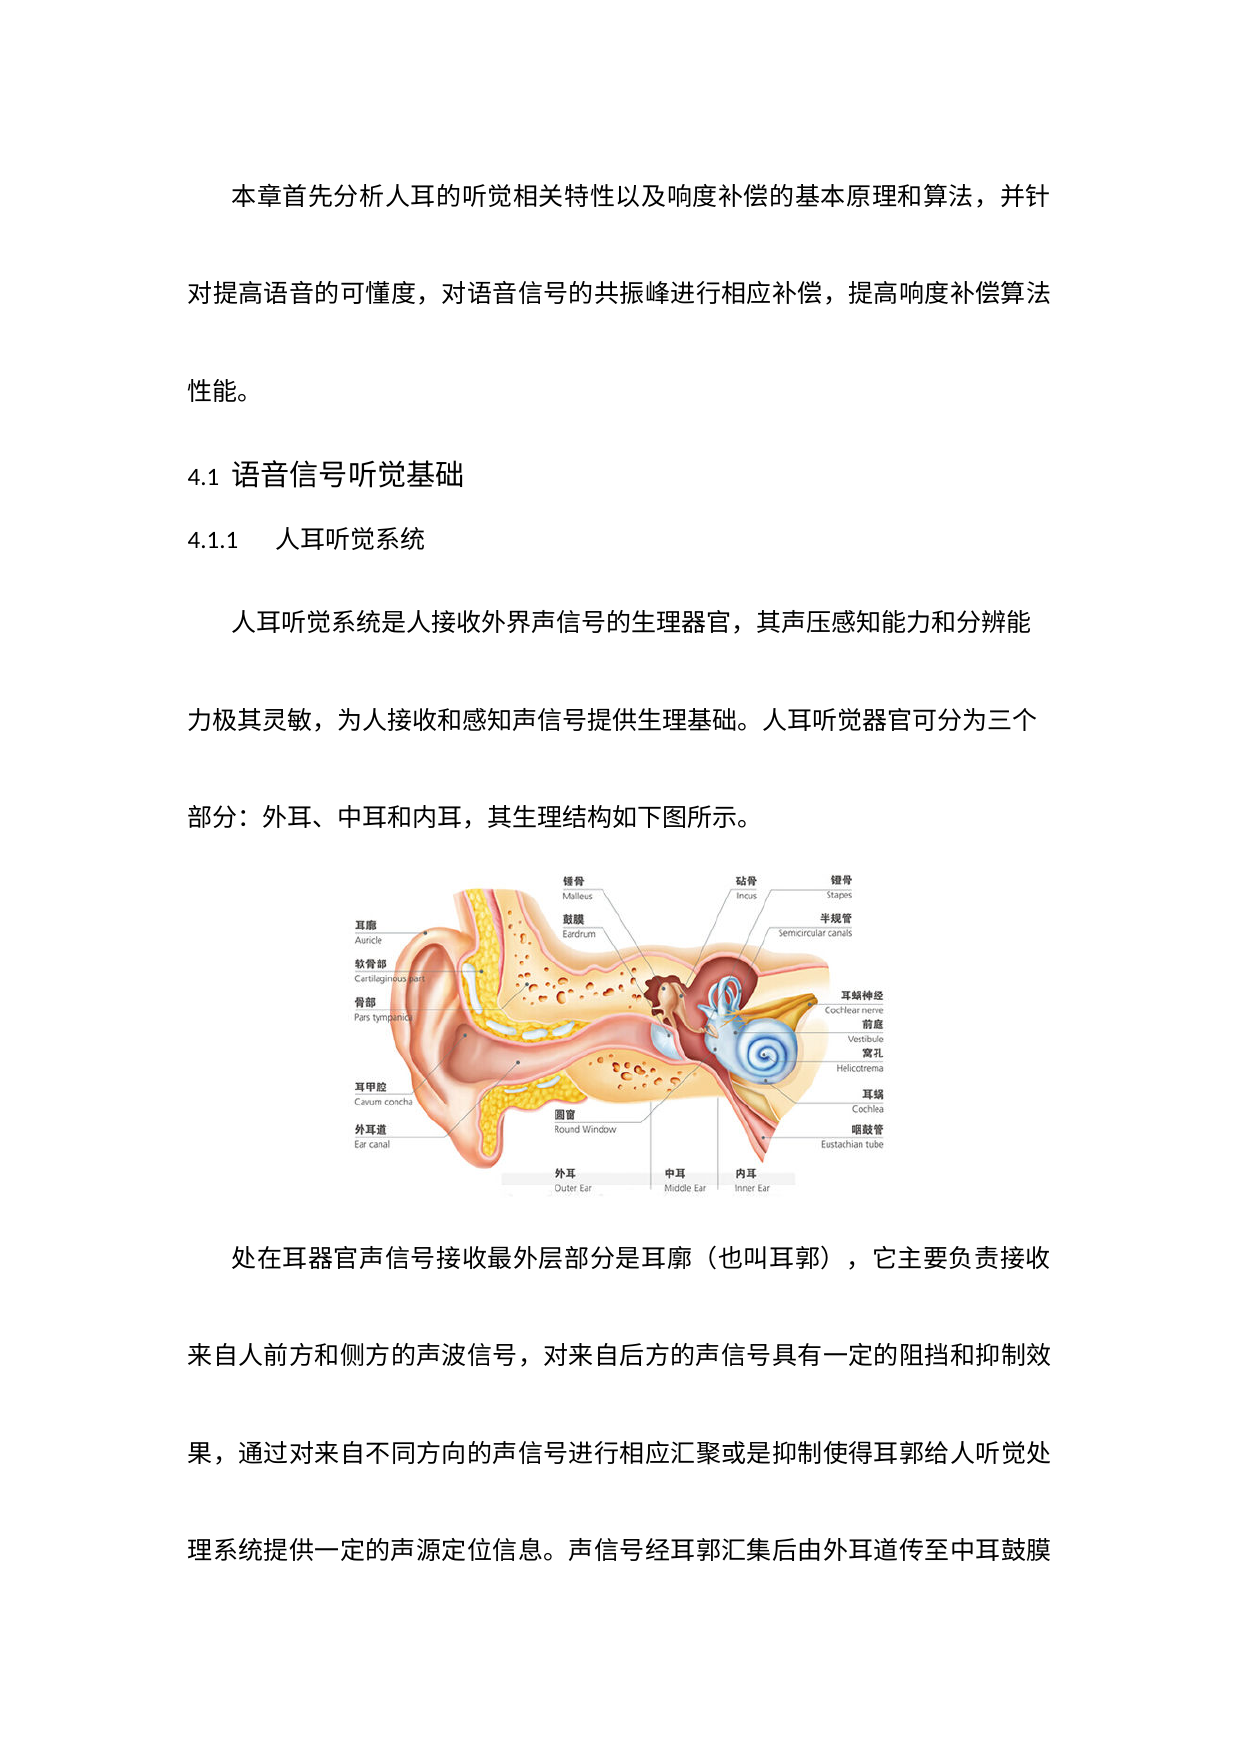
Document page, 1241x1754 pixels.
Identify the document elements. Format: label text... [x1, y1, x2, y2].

picture [347, 866, 893, 1200]
list 语音信号听觉基础 [187, 440, 1053, 505]
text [187, 1224, 1053, 1581]
text 人耳听觉系统是人接收外界声信号的生理器官，其声压感知能力和分辨能力极其灵敏，为人接收和感知声信号提供生理基础。人耳听觉器官可分为三个部分：外耳、中耳和内耳，其生理结构如下图所示。 [187, 588, 1053, 848]
text 本章首先分析人耳的听觉相关特性以及响度补偿的基本原理和算法，并针对提高语音的可懂度，对语音信号的共振峰进行相应补偿，提高响度补偿算法性能。 [187, 162, 1053, 422]
list 人耳听觉系统 [187, 505, 1053, 570]
